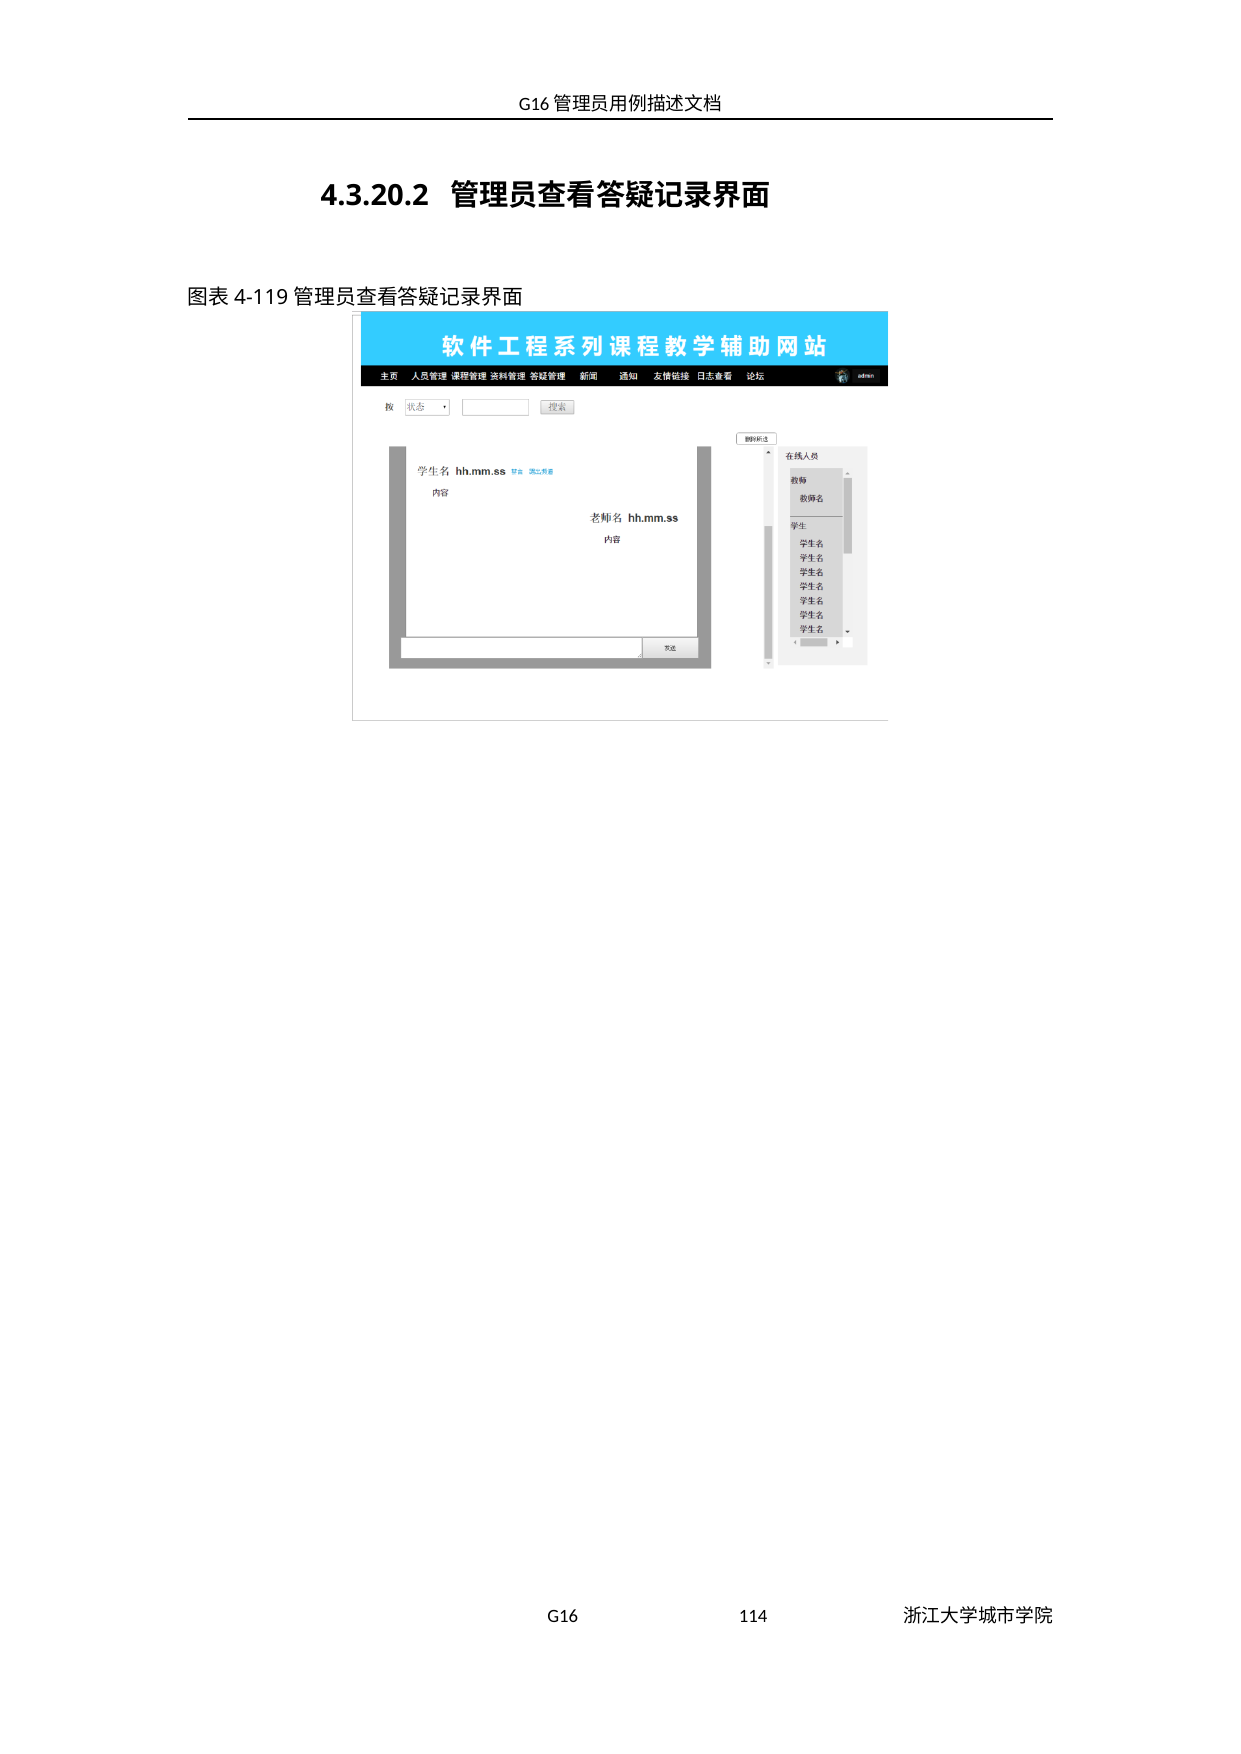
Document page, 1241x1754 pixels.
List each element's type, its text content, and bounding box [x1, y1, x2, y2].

picture [352, 311, 889, 725]
subtitle 管理员查看答疑记录界面 [320, 160, 1053, 225]
